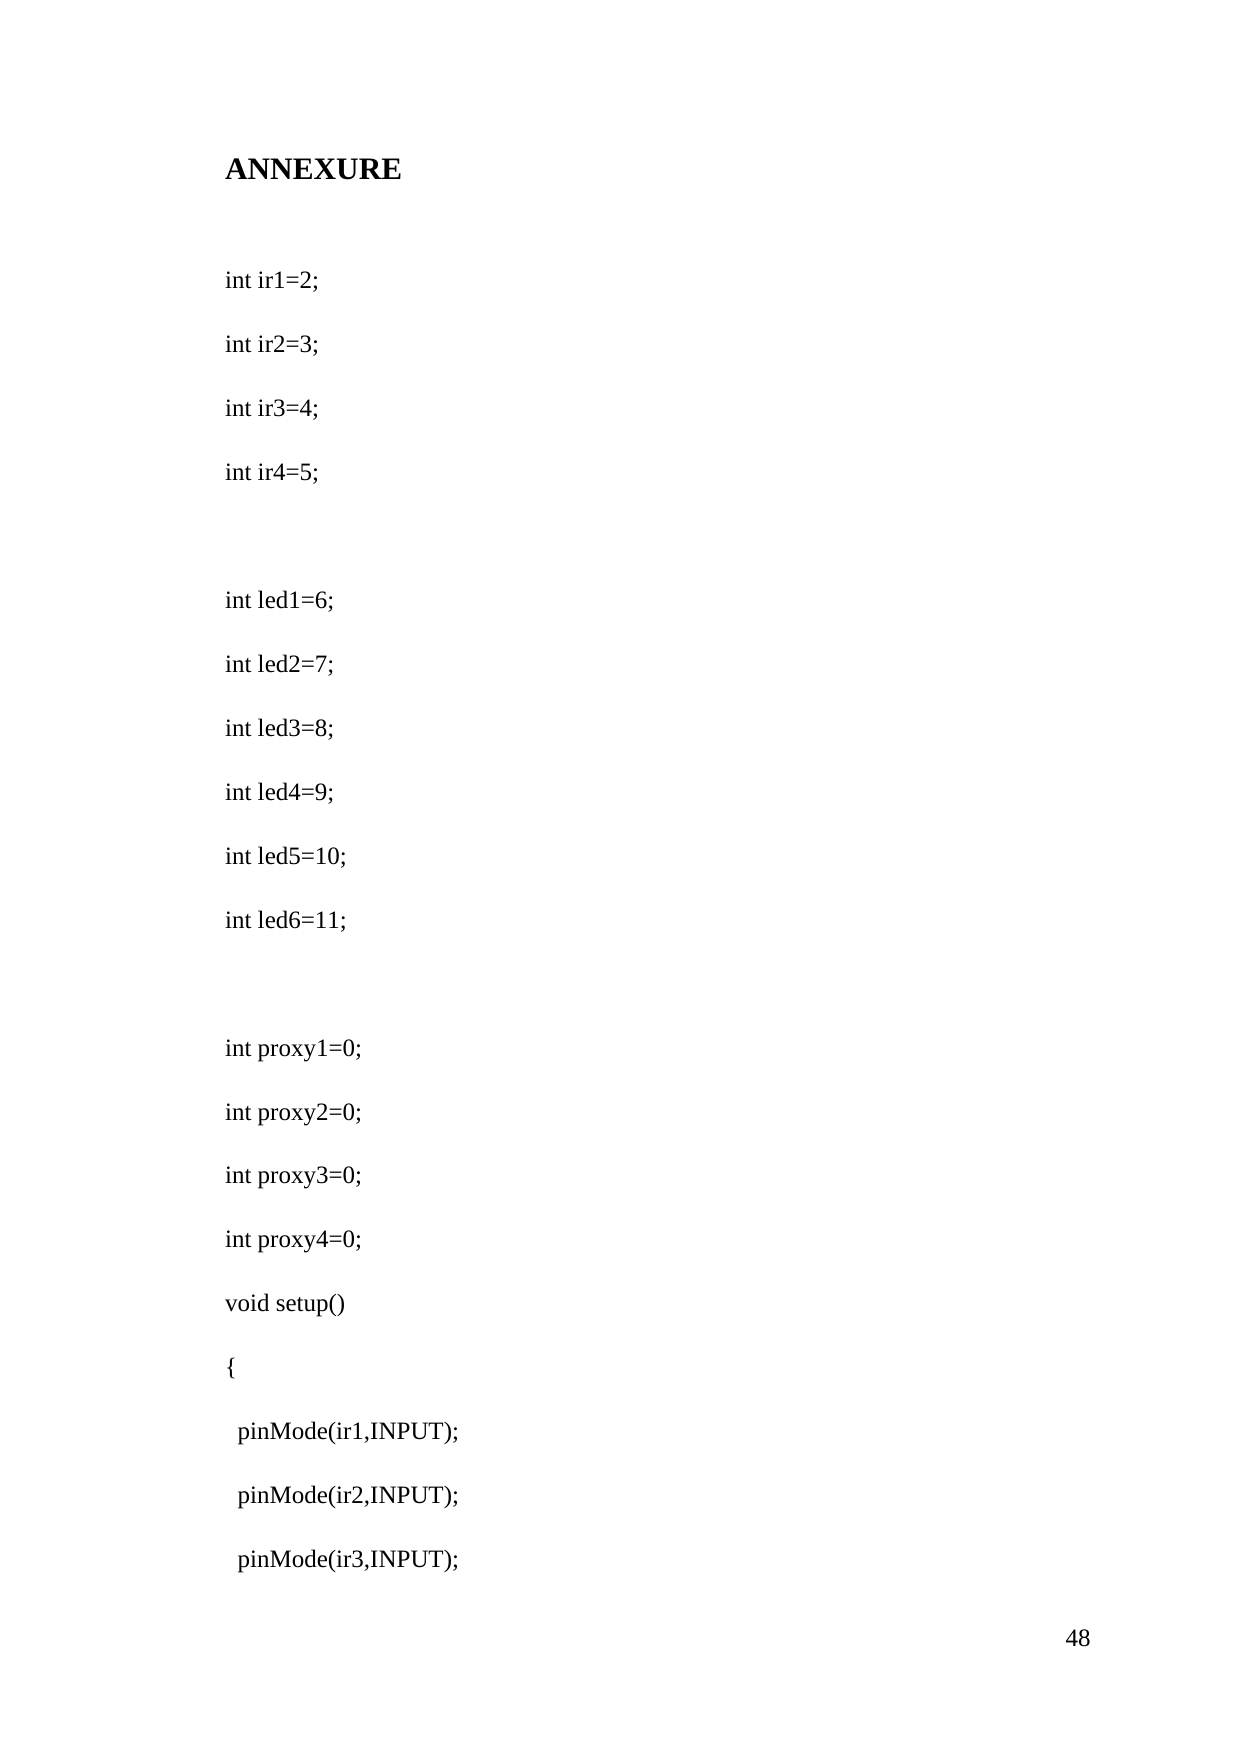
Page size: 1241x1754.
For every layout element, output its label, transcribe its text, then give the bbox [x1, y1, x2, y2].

text pinMode(ir2,INPUT); [225, 1480, 1090, 1509]
text ANNEXURE [225, 150, 1090, 186]
text int ir3=4; [225, 393, 1090, 422]
text int proxy1=0; [225, 1033, 1090, 1061]
text int ir1=2; [225, 265, 1090, 294]
text int ir4=5; [225, 457, 1090, 486]
text int led5=10; [225, 841, 1090, 869]
text int ir2=3; [225, 329, 1090, 358]
text int proxy4=0; [225, 1224, 1090, 1253]
text int led3=8; [225, 713, 1090, 742]
text pinMode(ir1,INPUT); [225, 1416, 1090, 1445]
text int led2=7; [225, 649, 1090, 678]
text int led4=9; [225, 777, 1090, 806]
text int led6=11; [225, 905, 1090, 933]
text int proxy3=0; [225, 1161, 1090, 1189]
text { [225, 1352, 1090, 1381]
text void setup() [225, 1288, 1090, 1317]
text int proxy2=0; [225, 1097, 1090, 1125]
text pinMode(ir3,INPUT); [225, 1544, 1090, 1573]
text int led1=6; [225, 585, 1090, 614]
